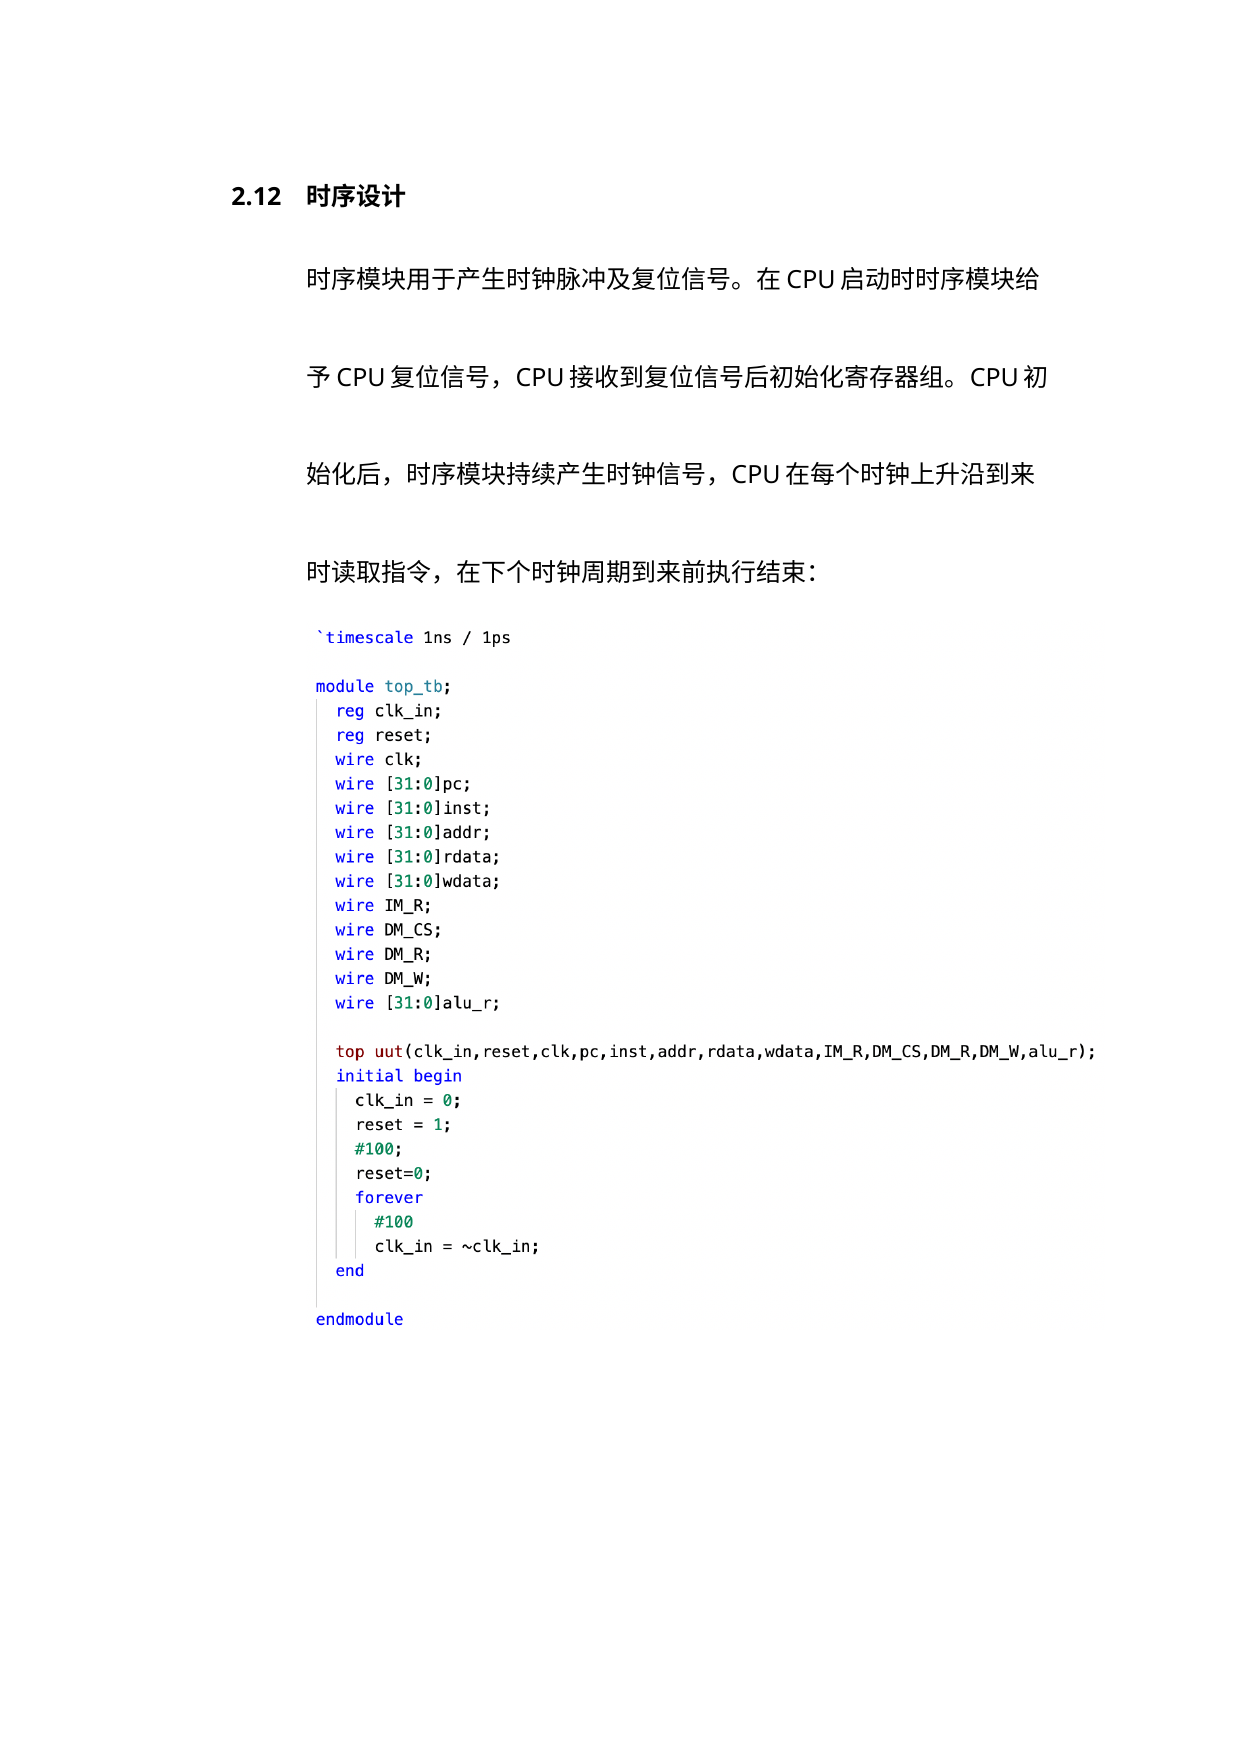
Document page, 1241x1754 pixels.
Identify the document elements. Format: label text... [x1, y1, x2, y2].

picture [306, 620, 1105, 1330]
list 时序设计 [231, 162, 1053, 227]
list 时序模块用于产生时钟脉冲及复位信号。在CPU启动时时序模块给予CPU复位信号，CPU接收到复位信号后初始化寄存器组。CPU初始化后，时序模块持续产生时钟信号，CPU在每个时钟上升沿到来时读取指令，在下个时钟周期到来前执行结束： [306, 245, 1053, 603]
